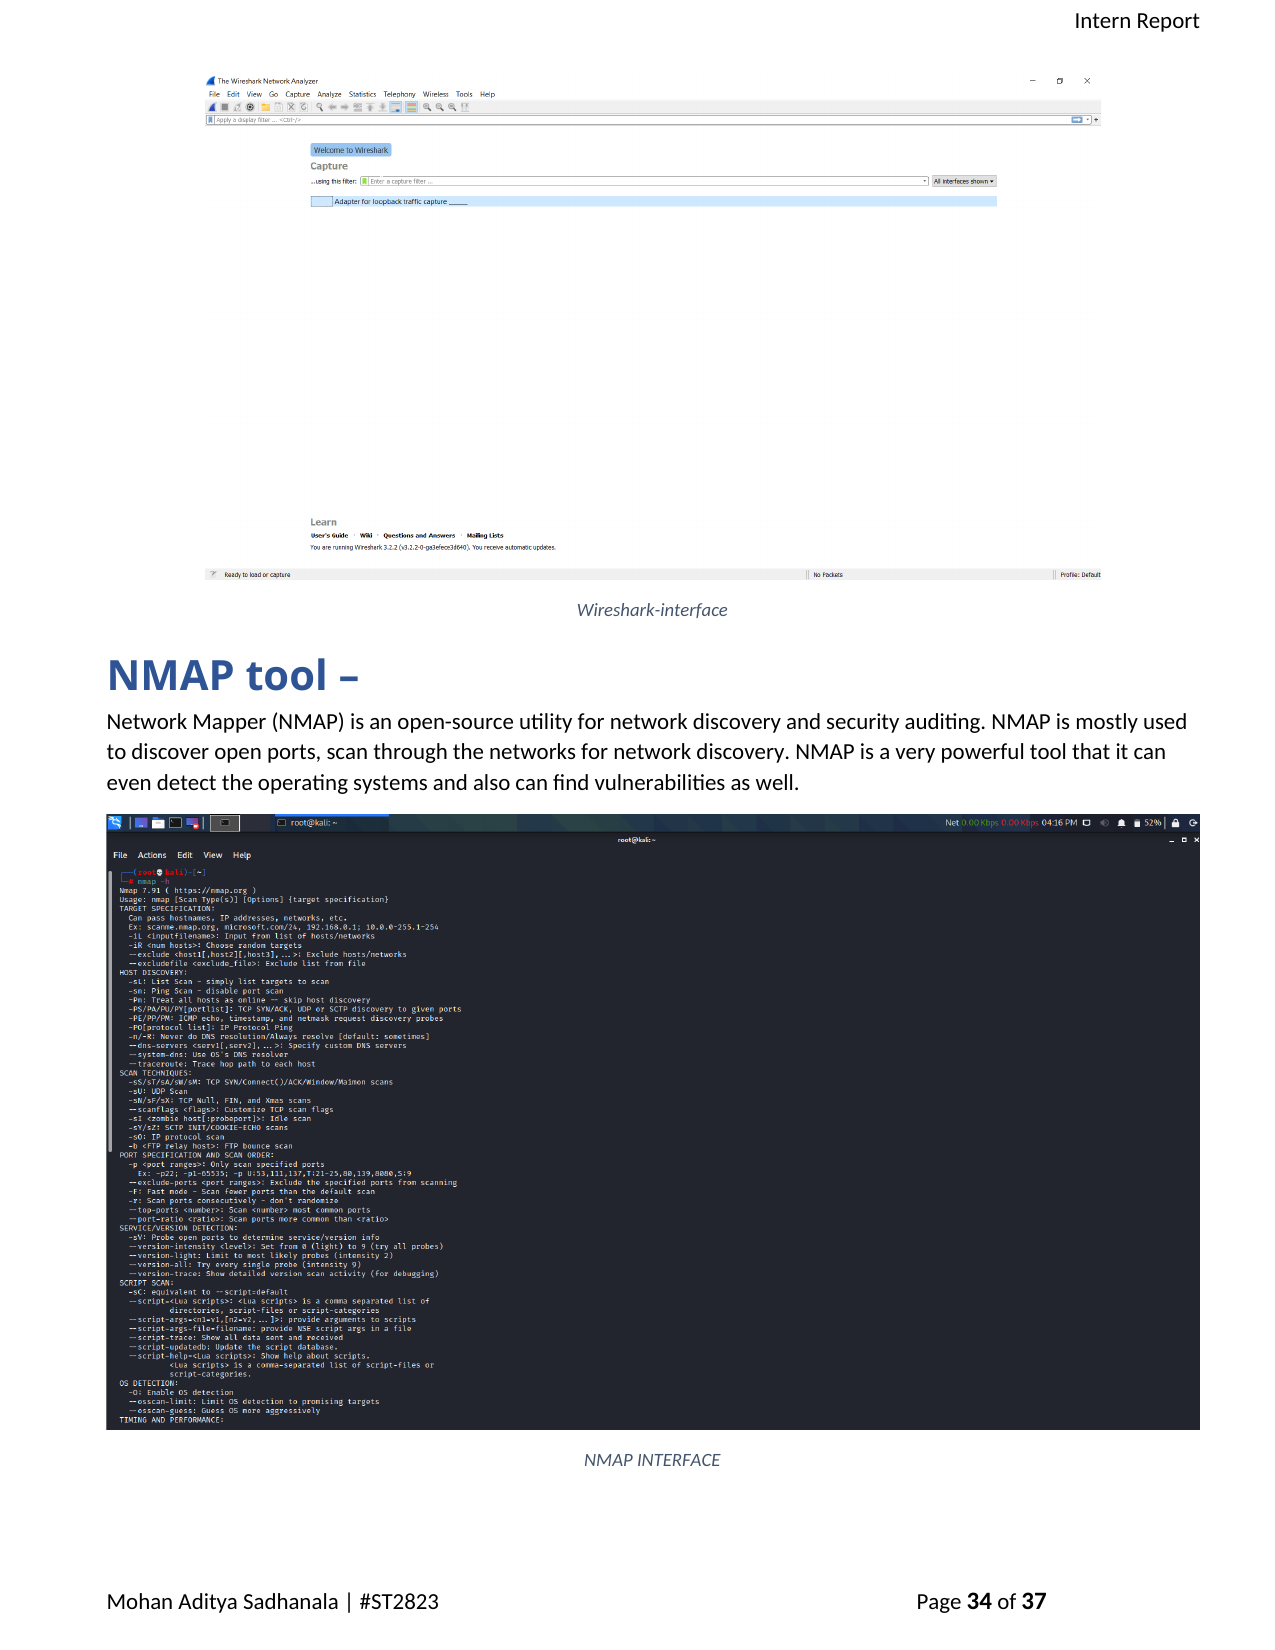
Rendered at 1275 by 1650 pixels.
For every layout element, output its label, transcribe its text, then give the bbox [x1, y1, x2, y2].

text NMAP INTERFACE [106, 1448, 1200, 1471]
picture [106, 814, 1200, 1430]
text Network Mapper (NMAP) is an open-source utility for network discovery and security auditing. NMAP is mostly used to discover open ports, scan through the networks for network discovery. NMAP is a very powerful tool that it can even detect the operating systems and also can find vulnerabilities as well. [106, 707, 1200, 796]
picture [205, 75, 1102, 580]
text Wireshark-interface [106, 598, 1200, 621]
subtitle NMAP tool – [106, 646, 1200, 703]
